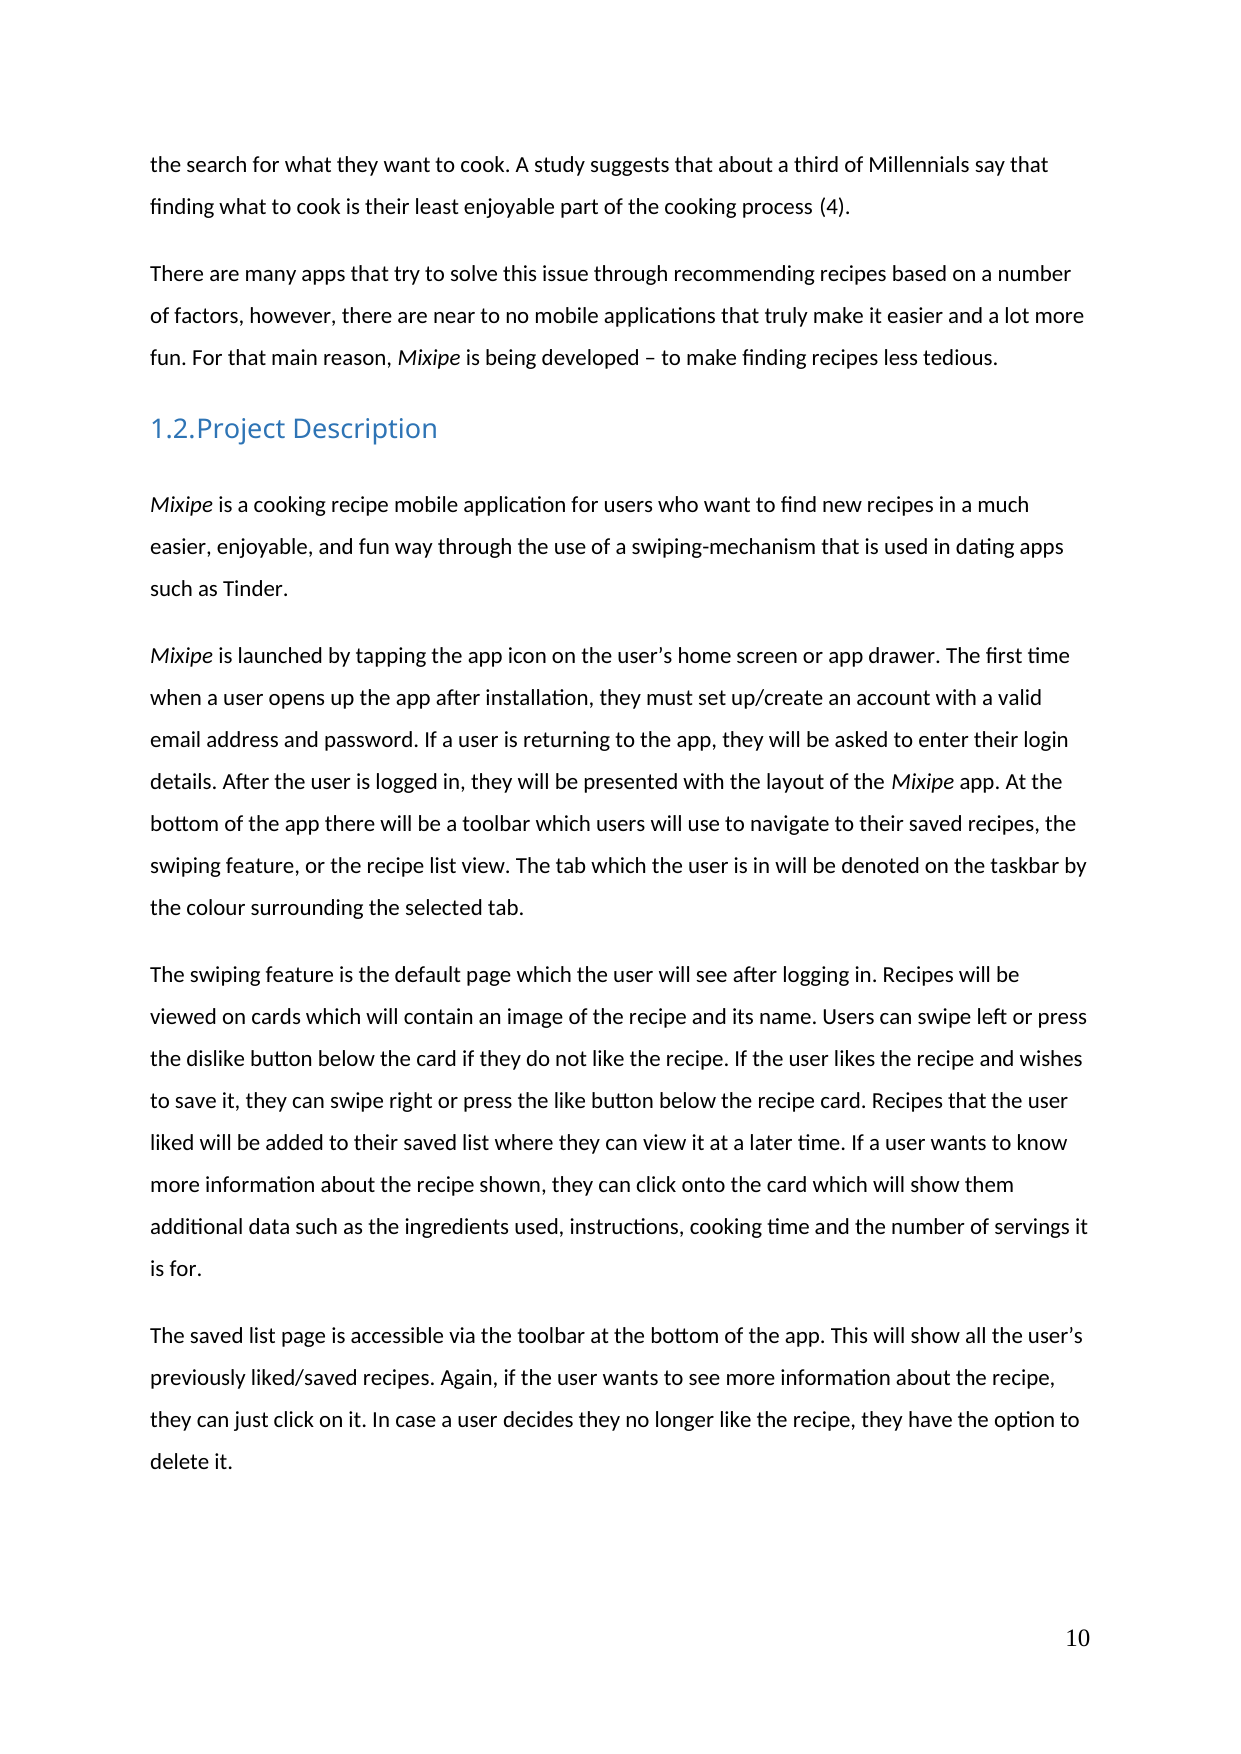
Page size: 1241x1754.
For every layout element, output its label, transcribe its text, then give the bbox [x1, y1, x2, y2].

text Mixipe is launched by tapping the app icon on the user’s home screen or app drawer. The first time when a user opens up the app after installation, they must set up/create an account with a valid email address and password. If a user is returning to the app, they will be asked to enter their login details. After the user is logged in, they will be presented with the layout of the Mixipe app. At the bottom of the app there will be a toolbar which users will use to navigate to their saved recipes, the swiping feature, or the recipe list view. The tab which the user is in will be denoted on the taskbar by the colour surrounding the selected tab. [150, 641, 1090, 921]
subtitle Project Description [150, 410, 1090, 447]
text The saved list page is accessible via the toolbar at the bottom of the app. This will show all the user’s previously liked/saved recipes. Again, if the user wants to see more information about the recipe, they can just click on it. In case a user decides they no longer like the recipe, they have the option to delete it. [150, 1321, 1090, 1475]
text The swiping feature is the default page which the user will see after logging in. Recipes will be viewed on cards which will contain an image of the recipe and its name. Users can swipe left or press the dislike button below the card if they do not like the recipe. If the user likes the recipe and wishes to save it, they can swipe right or press the like button below the recipe card. Recipes that the user liked will be added to their saved list where they can view it at a later time. If a user wants to know more information about the recipe shown, they can click onto the card which will show them additional data such as the ingredients used, instructions, cooking time and the number of servings it is for. [150, 960, 1090, 1282]
text There are many apps that try to solve this issue through recommending recipes based on a number of factors, however, there are near to no mobile applications that truly make it easier and a lot more fun. For that main reason, Mixipe is being developed – to make finding recipes less tedious. [150, 259, 1090, 371]
text Mixipe is a cooking recipe mobile application for users who want to find new recipes in a much easier, enjoyable, and fun way through the use of a swiping-mechanism that is used in dating apps such as Tinder. [150, 490, 1090, 602]
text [150, 150, 1090, 220]
